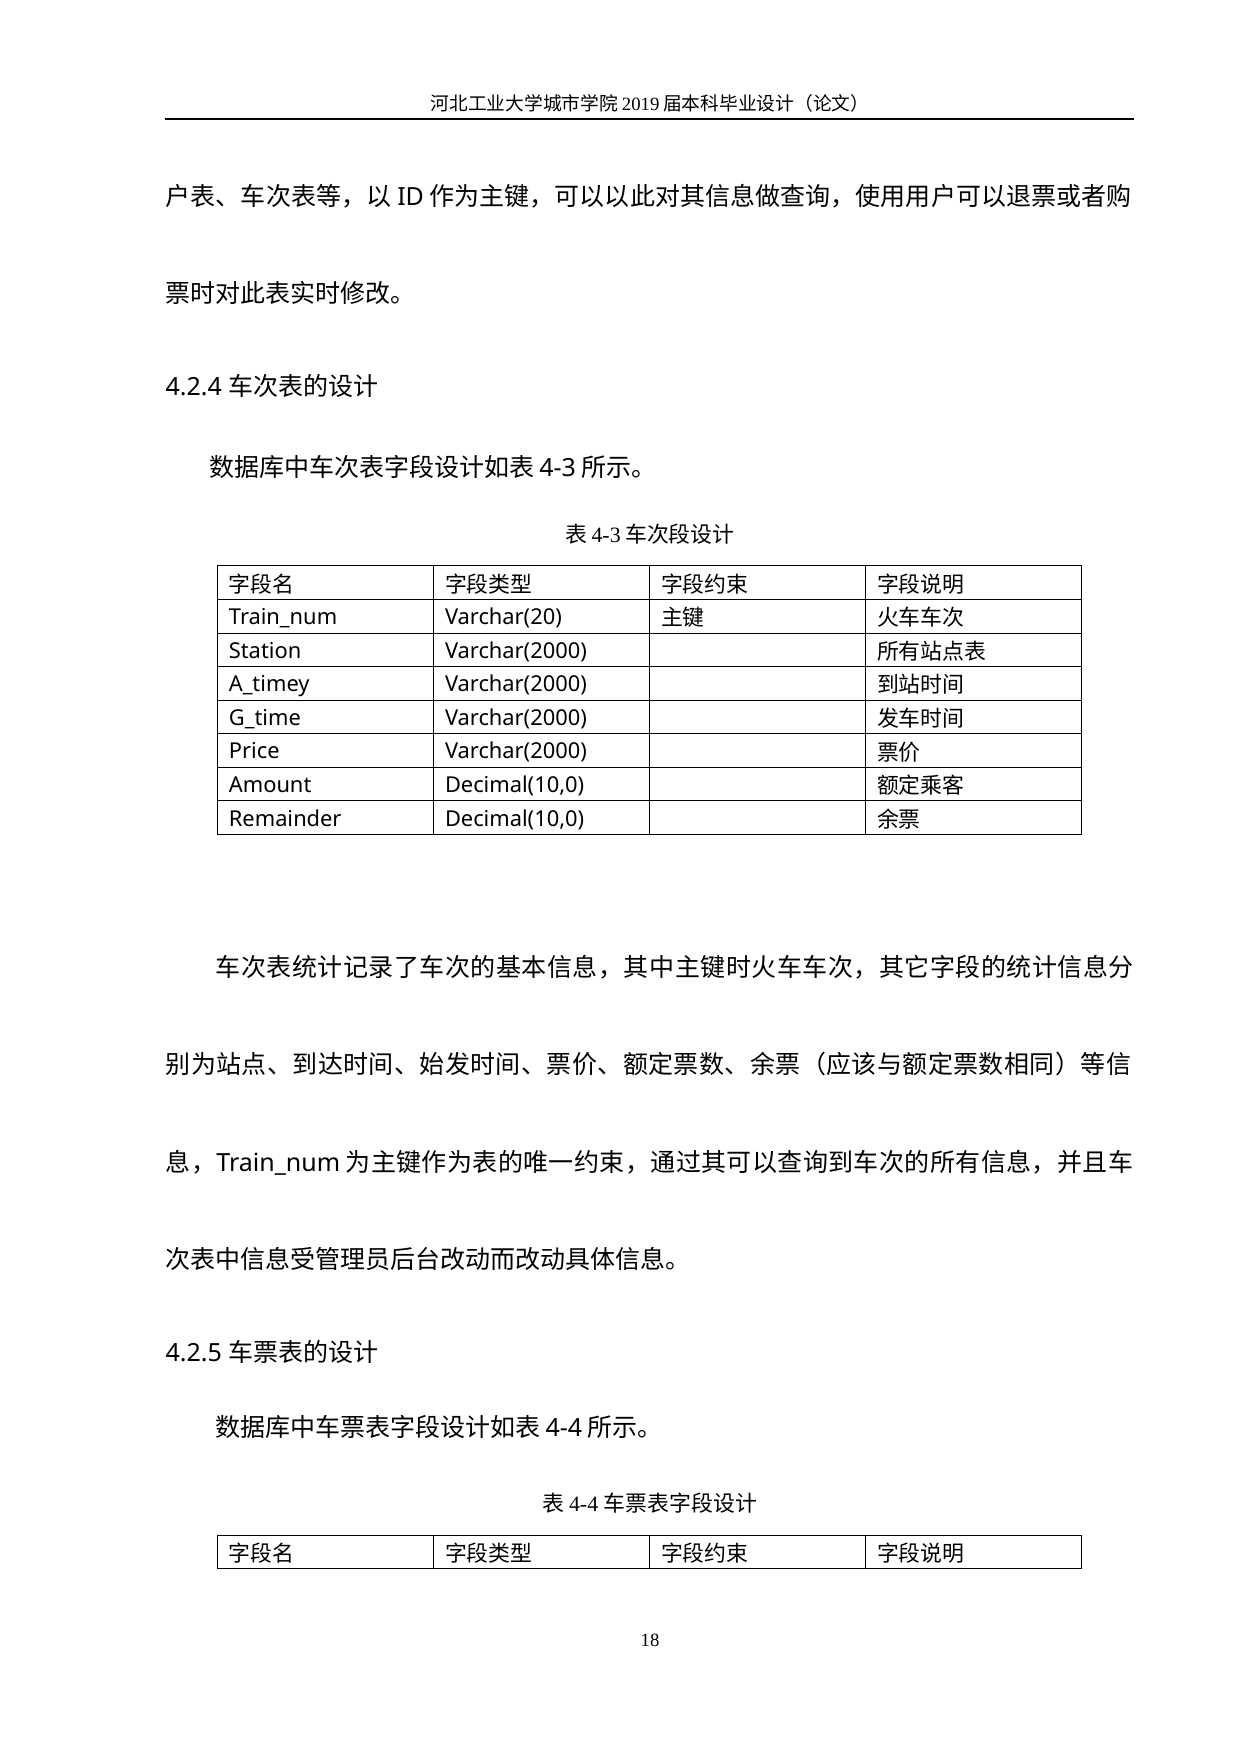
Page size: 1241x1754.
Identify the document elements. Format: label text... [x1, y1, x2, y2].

text 车次表统计记录了车次的基本信息，其中主键时火车车次，其它字段的统计信息分别为站点、到达时间、始发时间、票价、额定票数、余票（应该与额定票数相同）等信息，Train_num为主键作为表的唯一约束，通过其可以查询到车次的所有信息，并且车次表中信息受管理员后台改动而改动具体信息。 [165, 933, 1134, 1291]
table_cell Amount [218, 768, 433, 800]
table_cell [650, 667, 865, 699]
table_header 字段约束 [650, 566, 865, 599]
table_cell 额定乘客 [866, 768, 1081, 800]
table_header 字段类型 [434, 566, 649, 599]
table_cell Varchar(2000) [434, 634, 649, 666]
table_cell [650, 801, 865, 834]
text 4.2.5 车票表的设计 [165, 1318, 1134, 1383]
table_cell [650, 734, 865, 767]
table_header 字段类型 [434, 1536, 649, 1568]
text 表4-4 车票表字段设计 [165, 1486, 1134, 1518]
text 4.2.4 车次表的设计 [165, 352, 1134, 417]
table_cell G_time [218, 701, 433, 733]
table_header 字段说明 [866, 566, 1081, 599]
text 数据库中车次表字段设计如表4-3所示。 [165, 433, 1134, 498]
table_cell Varchar(2000) [434, 701, 649, 733]
table_cell Train_num [218, 600, 433, 632]
table_cell 所有站点表 [866, 634, 1081, 666]
table_cell 余票 [866, 801, 1081, 834]
table_cell Decimal(10,0) [434, 801, 649, 834]
table_cell 发车时间 [866, 701, 1081, 733]
table_header 字段说明 [866, 1536, 1081, 1568]
table_cell Decimal(10,0) [434, 768, 649, 800]
text 表4-3车次段设计 [165, 517, 1134, 549]
table_cell Varchar(2000) [434, 734, 649, 767]
table_cell Varchar(2000) [434, 667, 649, 699]
table_cell Price [218, 734, 433, 767]
table_cell 火车车次 [866, 600, 1081, 632]
table_cell 主键 [650, 600, 865, 632]
table_cell [650, 701, 865, 733]
text 数据库中车票表字段设计如表4-4所示。 [165, 1393, 1134, 1458]
table_cell Station [218, 634, 433, 666]
table_header 字段名 [218, 1536, 433, 1568]
table_header 字段名 [218, 566, 433, 599]
table_cell A_timey [218, 667, 433, 699]
table_header 字段约束 [650, 1536, 865, 1568]
table_cell [650, 768, 865, 800]
table_cell Varchar(20) [434, 600, 649, 632]
table_cell 票价 [866, 734, 1081, 767]
table_cell 到站时间 [866, 667, 1081, 699]
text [165, 162, 1134, 324]
table_cell [650, 634, 865, 666]
table_cell Remainder [218, 801, 433, 834]
